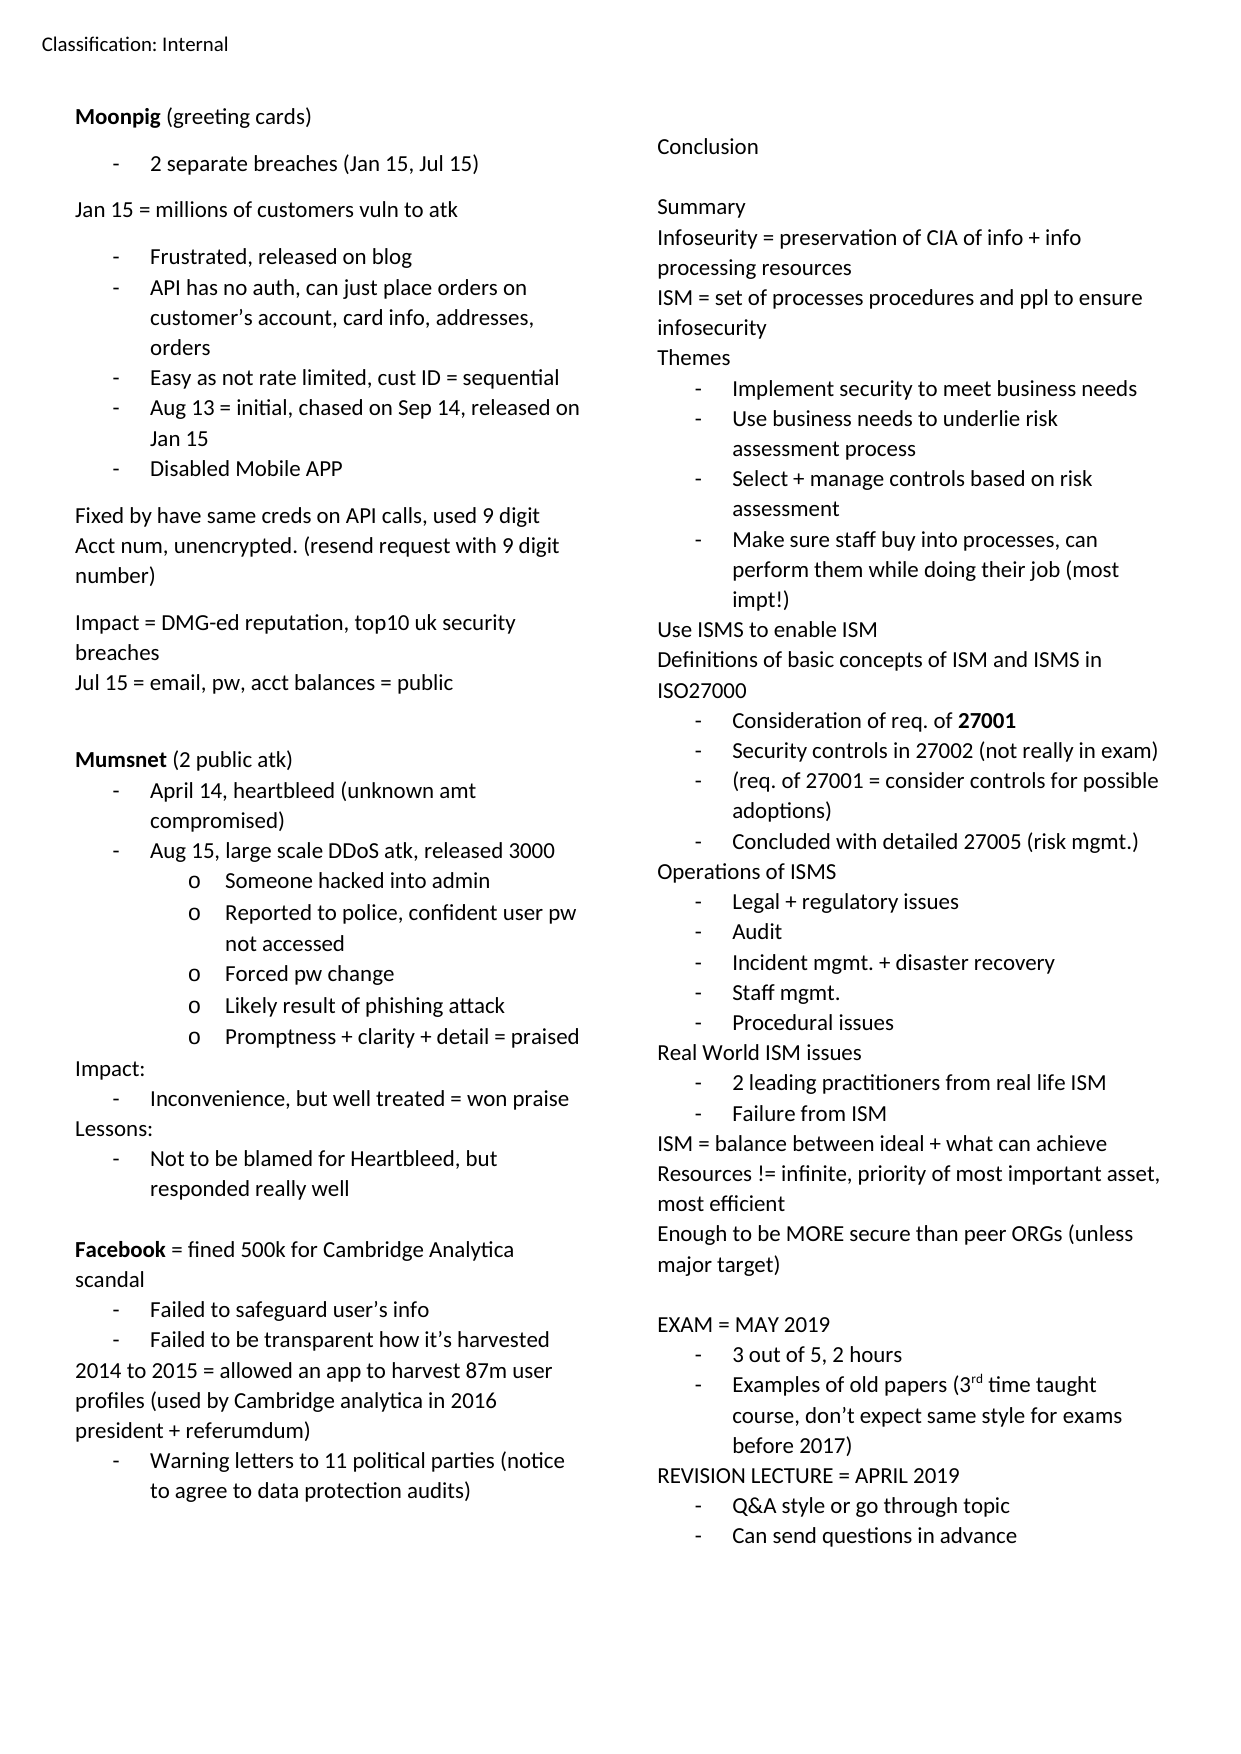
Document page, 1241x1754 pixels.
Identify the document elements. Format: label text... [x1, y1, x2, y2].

list (req. of 27001 = consider controls for possible adoptions) [694, 766, 1165, 824]
list Disabled Mobile APP [112, 454, 583, 482]
list Can send questions in advance [694, 1522, 1165, 1549]
list Frustrated, released on blog [112, 242, 583, 270]
list Inconvenience, but well treated = won praise [112, 1084, 583, 1112]
list Procedural issues [694, 1008, 1165, 1036]
list Incident mgmt. + disaster recovery [694, 948, 1165, 976]
list Likely result of phishing attack [187, 991, 583, 1020]
list Use business needs to underlie risk assessment process [694, 404, 1165, 462]
text ISM = set of processes procedures and ppl to ensure infosecurity [657, 283, 1165, 341]
list Examples of old papers (3rd time taught course, don’t expect same style for exams before 2017) [694, 1371, 1165, 1459]
list Aug 13 = initial, chased on Sep 14, released on Jan 15 [112, 393, 583, 452]
text Summary [657, 192, 1165, 220]
list Legal + regulatory issues [694, 887, 1165, 915]
list 2 separate breaches (Jan 15, Jul 15) [112, 149, 583, 177]
list 3 out of 5, 2 hours [694, 1340, 1165, 1368]
text Real World ISM issues [657, 1038, 1165, 1066]
text Resources != infinite, priority of most important asset, most efficient [657, 1159, 1165, 1217]
text Operations of ISMS [657, 857, 1165, 885]
list Staff mgmt. [694, 978, 1165, 1006]
list Select + manage controls based on risk assessment [694, 464, 1165, 522]
text Impact: [75, 1054, 583, 1082]
list Make sure staff buy into processes, can perform them while doing their job (most impt!) [694, 525, 1165, 613]
text Use ISMS to enable ISM [657, 615, 1165, 643]
list Warning letters to 11 political parties (notice to agree to data protection audits) [112, 1446, 583, 1505]
text Infoseurity = preservation of CIA of info + info processing resources [657, 223, 1165, 281]
text Themes [657, 343, 1165, 371]
list Security controls in 27002 (not really in exam) [694, 736, 1165, 764]
list Promptness + clarity + detail = praised [187, 1022, 583, 1051]
list Failed to be transparent how it’s harvested [112, 1326, 583, 1354]
text EXAM = MAY 2019 [657, 1310, 1165, 1338]
list Failure from ISM [694, 1099, 1165, 1127]
list Easy as not rate limited, cust ID = sequential [112, 363, 583, 391]
text Definitions of basic concepts of ISM and ISMS in ISO27000 [657, 646, 1165, 704]
list Implement security to meet business needs [694, 374, 1165, 402]
list Consideration of req. of 27001 [694, 706, 1165, 734]
list Audit [694, 917, 1165, 945]
list Aug 15, large scale DDoS atk, released 3000 [112, 836, 583, 864]
list Reported to police, confident user pw not accessed [187, 898, 583, 957]
list Q&A style or go through topic [694, 1491, 1165, 1519]
text Facebook = fined 500k for Cambridge Analytica scandal [75, 1235, 583, 1293]
list 2 leading practitioners from real life ISM [694, 1068, 1165, 1096]
text Mumsnet (2 public atk) [75, 746, 583, 773]
list April 14, heartbleed (unknown amt compromised) [112, 776, 583, 834]
text Moonpig (greeting cards) [75, 102, 583, 130]
text Impact = DMG-ed reputation, top10 uk security breaches Jul 15 = email, pw, acct balances = public [75, 608, 583, 696]
list Forced pw change [187, 959, 583, 988]
list Failed to safeguard user’s info [112, 1295, 583, 1323]
text Enough to be MORE secure than peer ORGs (unless major target) [657, 1219, 1165, 1278]
text REVISION LECTURE = APRIL 2019 [657, 1461, 1165, 1489]
list Not to be blamed for Heartbleed, but responded really well [112, 1144, 583, 1203]
text Jan 15 = millions of customers vuln to atk [75, 196, 583, 223]
text Lessons: [75, 1114, 583, 1142]
list API has no auth, can just place orders on customer’s account, card info, addresses, orders [112, 273, 583, 361]
list Concluded with detailed 27005 (risk mgmt.) [694, 827, 1165, 855]
text 2014 to 2015 = allowed an app to harvest 87m user profiles (used by Cambridge analytica in 2016 president + referumdum) [75, 1356, 583, 1444]
text Conclusion [657, 132, 1165, 160]
text ISM = balance between ideal + what can achieve [657, 1129, 1165, 1157]
text Fixed by have same creds on API calls, used 9 digit Acct num, unencrypted. (resend request with 9 digit number) [75, 501, 583, 589]
list Someone hacked into admin [187, 866, 583, 896]
